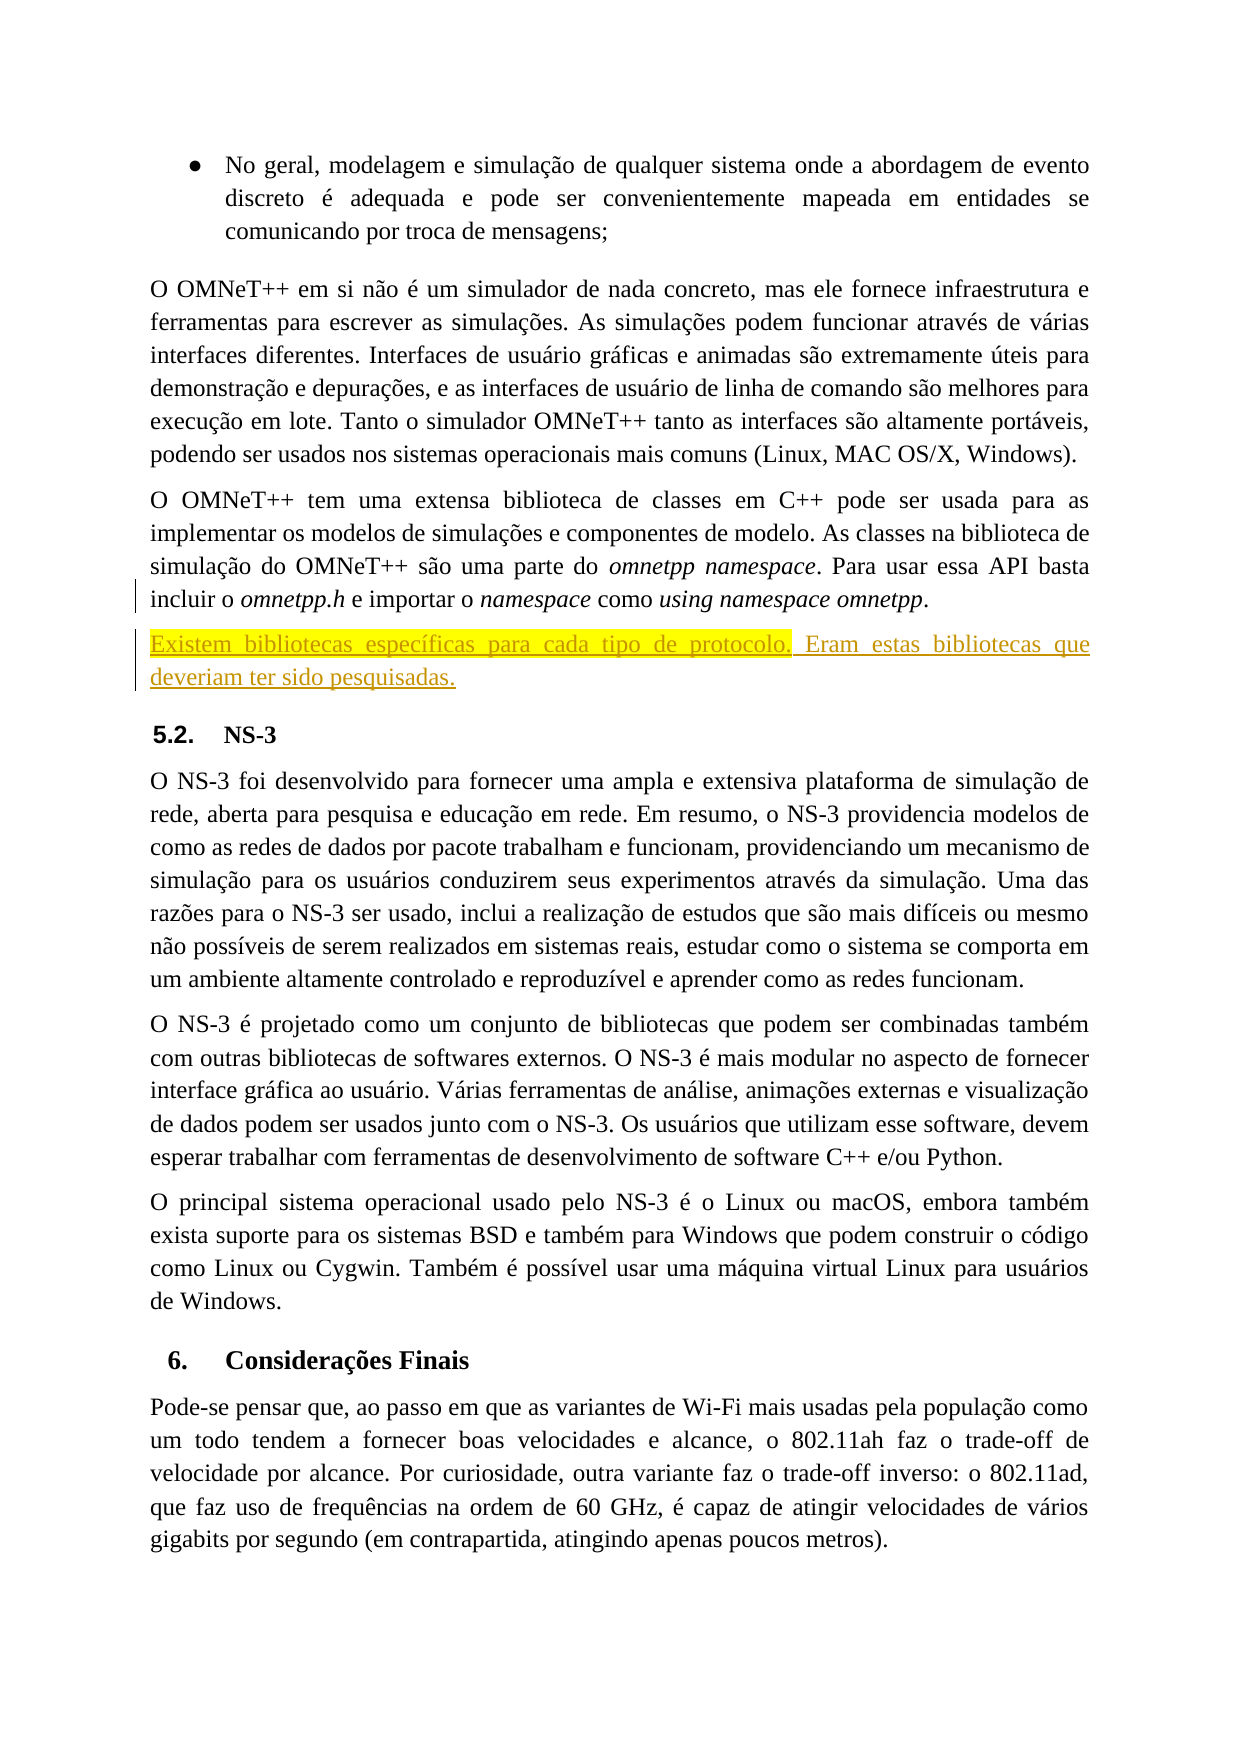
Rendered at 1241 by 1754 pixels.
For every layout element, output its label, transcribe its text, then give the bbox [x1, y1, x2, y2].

text O principal sistema operacional usado pelo NS-3 é o Linux ou macOS, embora também exista suporte para os sistemas BSD e também para Windows que podem construir o código como Linux ou Cygwin. Também é possível usar uma máquina virtual Linux para usuários de Windows. [150, 1187, 1090, 1315]
list NS-3 [194, 720, 1090, 749]
text O NS-3 é projetado como um conjunto de bibliotecas que podem ser combinadas também com outras bibliotecas de softwares externos. O NS-3 é mais modular no aspecto de fornecer interface gráfica ao usuário. Várias ferramentas de análise, animações externas e visualização de dados podem ser usados junto com o NS-3. Os usuários que utilizam esse software, devem esperar trabalhar com ferramentas de desenvolvimento de software C++ e/ou Python. [150, 1009, 1090, 1170]
text O OMNeT++ em si não é um simulador de nada concreto, mas ele fornece infraestrutura e ferramentas para escrever as simulações. As simulações podem funcionar através de várias interfaces diferentes. Interfaces de usuário gráficas e animadas são extremamente úteis para demonstração e depurações, e as interfaces de usuário de linha de comando são melhores para execução em lote. Tanto o simulador OMNeT++ tanto as interfaces são altamente portáveis, podendo ser usados nos sistemas operacionais mais comuns (Linux, MAC OS/X, Windows). [150, 274, 1090, 468]
list Considerações Finais [187, 1344, 1090, 1375]
text Pode-se pensar que, ao passo em que as variantes de Wi-Fi mais usadas pela população como um todo tendem a fornecer boas velocidades e alcance, o 802.11ah faz o trade-off de velocidade por alcance. Por curiosidade, outra variante faz o trade-off inverso: o 802.11ad, que faz uso de frequências na ordem de 60 GHz, é capaz de atingir velocidades de vários gigabits por segundo (em contrapartida, atingindo apenas poucos metros). [150, 1392, 1090, 1553]
text O OMNeT++ tem uma extensa biblioteca de classes em C++ pode ser usada para as implementar os modelos de simulações e componentes de modelo. As classes na biblioteca de simulação do OMNeT++ são uma parte do omnetpp namespace. Para usar essa API basta incluir o omnetpp.h e importar o namespace como using namespace omnetpp. [150, 485, 1090, 612]
list No geral, modelagem e simulação de qualquer sistema onde a abordagem de evento discreto é adequada e pode ser convenientemente mapeada em entidades se comunicando por troca de mensagens; [187, 150, 1090, 245]
text O NS-3 foi desenvolvido para fornecer uma ampla e extensiva plataforma de simulação de rede, aberta para pesquisa e educação em rede. Em resumo, o NS-3 providencia modelos de como as redes de dados por pacote trabalham e funcionam, providenciando um mecanismo de simulação para os usuários conduzirem seus experimentos através da simulação. Uma das razões para o NS-3 ser usado, inclui a realização de estudos que são mais difíceis ou mesmo não possíveis de serem realizados em sistemas reais, estudar como o sistema se comporta em um ambiente altamente controlado e reproduzível e aprender como as redes funcionam. [150, 766, 1090, 993]
